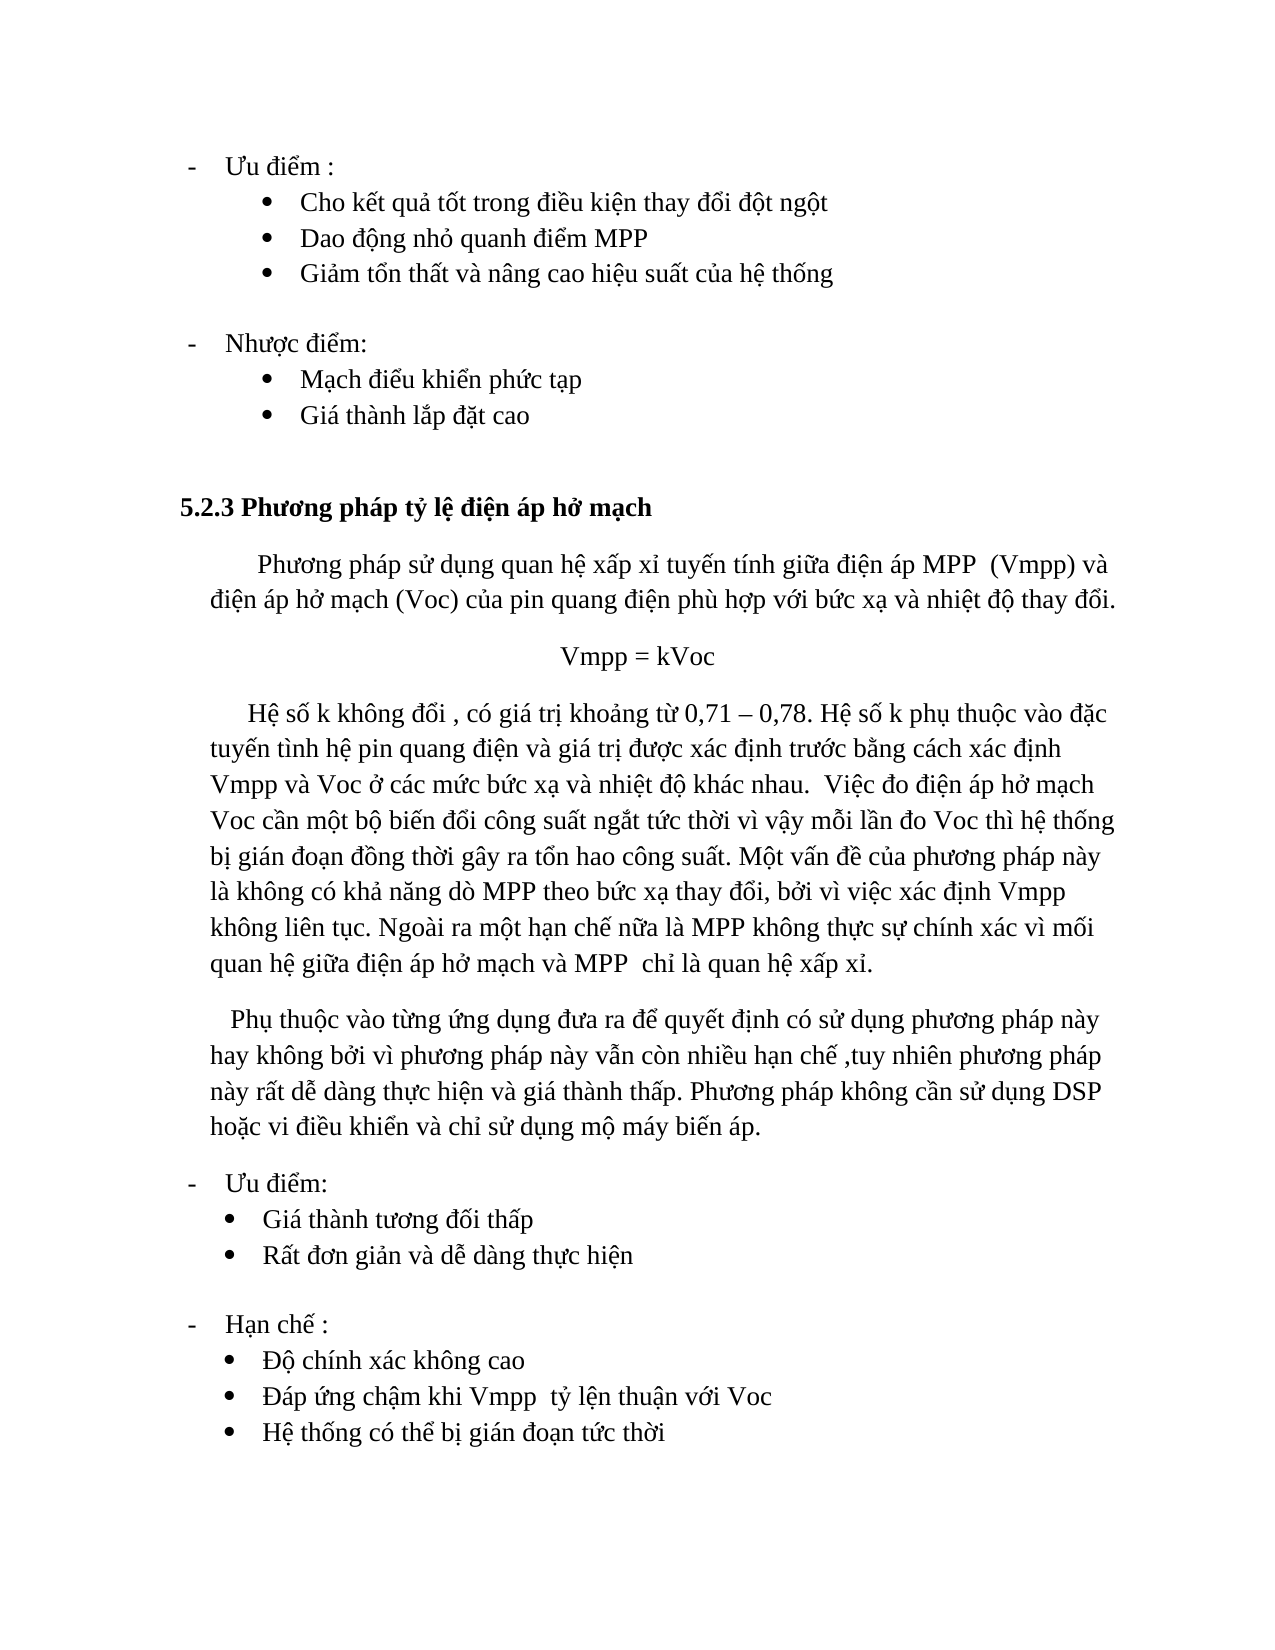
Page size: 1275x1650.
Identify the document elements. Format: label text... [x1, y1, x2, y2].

list Giảm tổn thất và nâng cao hiệu suất của hệ thống [262, 258, 1125, 289]
list Ưu điểm : [187, 150, 1125, 181]
list Mạch điểu khiển phức tạp [262, 363, 1125, 394]
list Đáp ứng chậm khi Vmpp tỷ lện thuận với Voc [224, 1380, 1125, 1411]
list Hệ thống có thể bị gián đoạn tức thời [224, 1416, 1125, 1447]
list Dao động nhỏ quanh điểm MPP [262, 222, 1125, 253]
list Nhược điểm: [187, 327, 1125, 358]
list Độ chính xác không cao [224, 1344, 1125, 1375]
list Rất đơn giản và dễ dàng thực hiện [225, 1239, 1125, 1270]
list Giá thành tương đối thấp [225, 1203, 1125, 1234]
text Phương pháp sử dụng quan hệ xấp xỉ tuyến tính giữa điện áp MPP (Vmpp) và điện áp hở mạch (Voc) của pin quang điện phù hợp với bức xạ và nhiệt độ thay đổi. [210, 548, 1125, 615]
text 5.2.3 Phương pháp tỷ lệ điện áp hở mạch [180, 491, 1125, 522]
text Hệ số k không đổi , có giá trị khoảng từ 0,71 – 0,78. Hệ số k phụ thuộc vào đặc tuyến tình hệ pin quang điện và giá trị được xác định trước bằng cách xác định Vmpp và Voc ở các mức bức xạ và nhiệt độ khác nhau. Việc đo điện áp hở mạch Voc cần một bộ biến đổi công suất ngắt tức thời vì vậy mỗi lần đo Voc thì hệ thống bị gián đoạn đồng thời gây ra tổn hao công suất. Một vấn đề của phương pháp này là không có khả năng dò MPP theo bức xạ thay đổi, bởi vì việc xác định Vmpp không liên tục. Ngoài ra một hạn chế nữa là MPP không thực sự chính xác vì mối quan hệ giữa điện áp hở mạch và MPP chỉ là quan hệ xấp xỉ. [210, 697, 1125, 978]
list Ưu điểm: [187, 1167, 1125, 1198]
text Vmpp = kVoc [210, 640, 1125, 671]
text Phụ thuộc vào từng ứng dụng đưa ra để quyết định có sử dụng phương pháp này hay không bởi vì phương pháp này vẫn còn nhiều hạn chế ,tuy nhiên phương pháp này rất dễ dàng thực hiện và giá thành thấp. Phương pháp không cần sử dụng DSP hoặc vi điều khiển và chỉ sử dụng mộ máy biến áp. [210, 1003, 1125, 1142]
list Cho kết quả tốt trong điều kiện thay đổi đột ngột [262, 186, 1125, 217]
list Giá thành lắp đặt cao [262, 399, 1125, 430]
list Hạn chế : [187, 1308, 1125, 1339]
